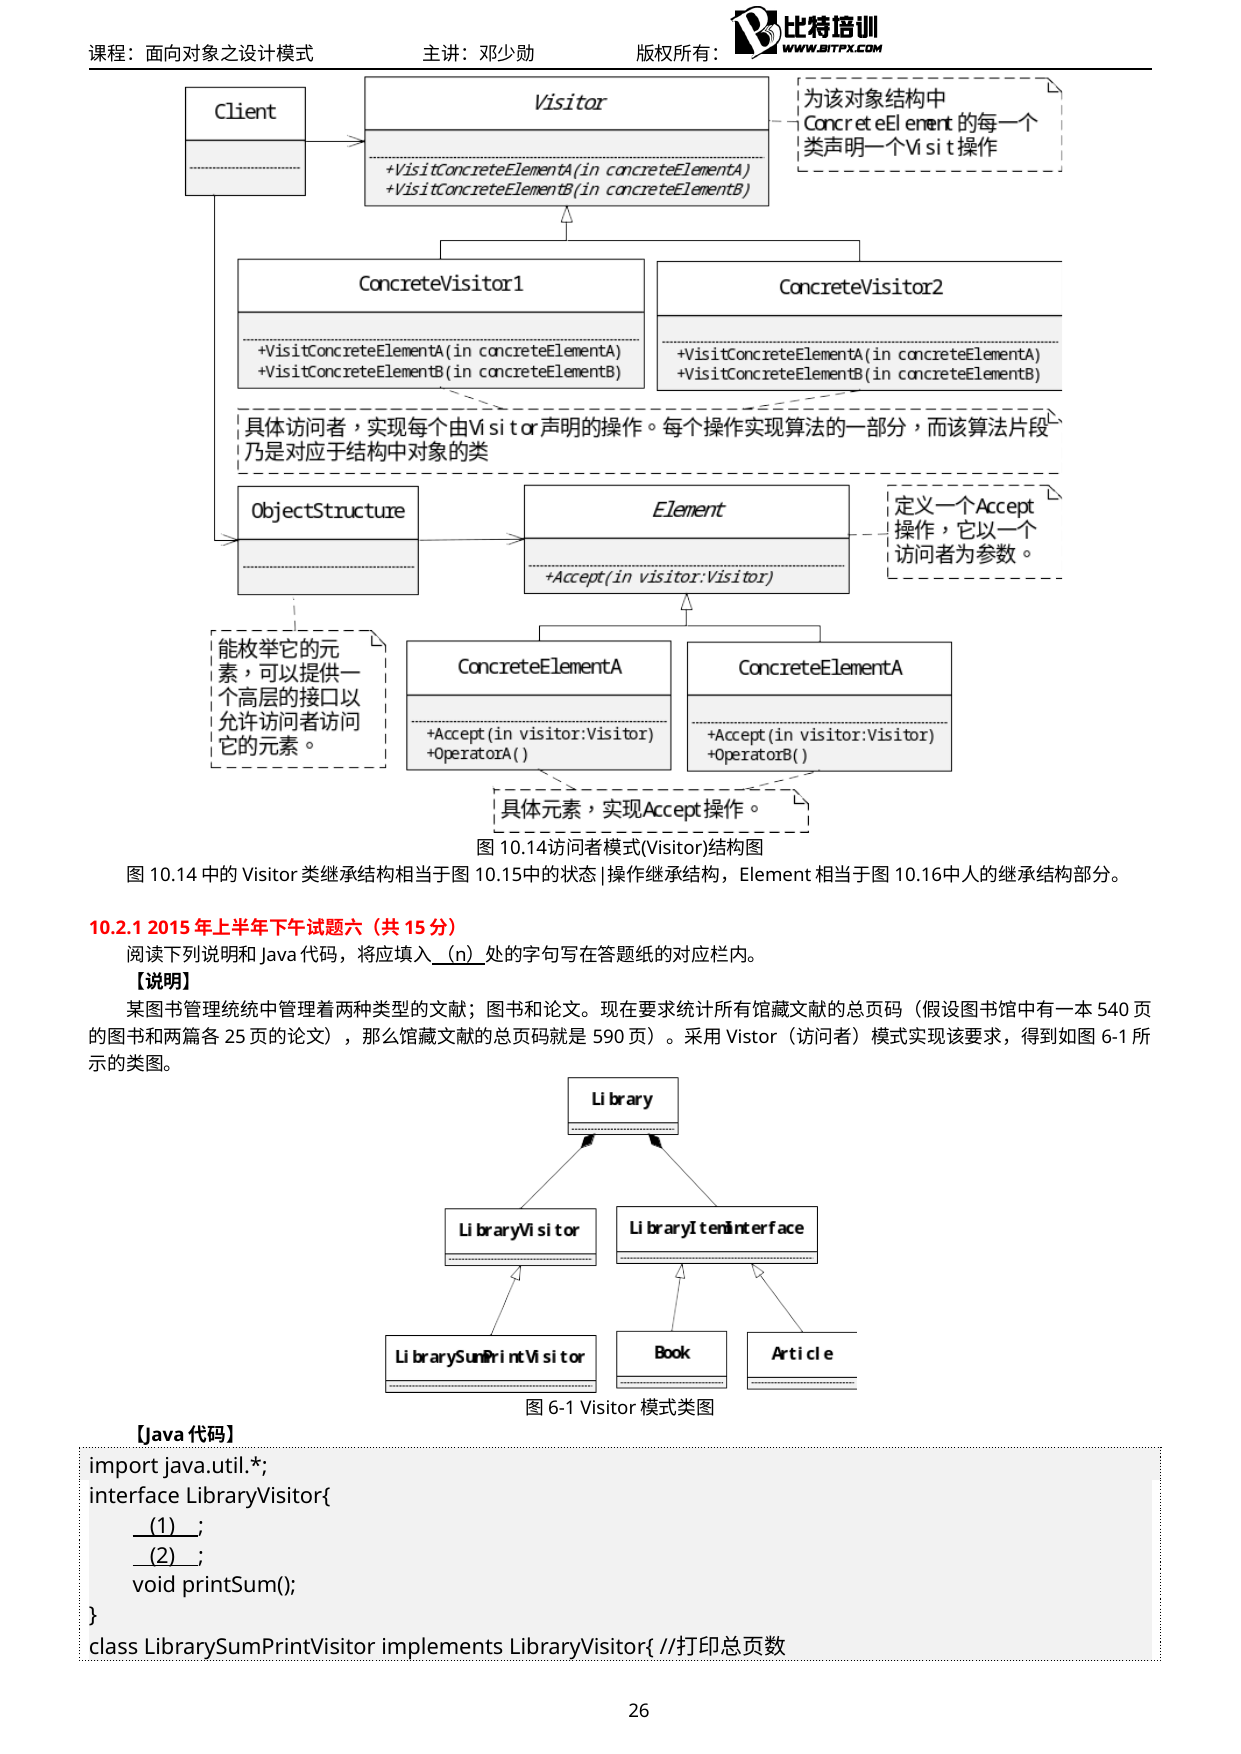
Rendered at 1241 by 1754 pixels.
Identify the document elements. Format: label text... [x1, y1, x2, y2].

text 某图书管理统统中管理着两种类型的文献；图书和论文。现在要求统计所有馆藏文献的总页码（假设图书馆中有一本540页的图书和两篇各25页的论文），那么馆藏文献的总页码就是590页）。采用Vistor（访问者）模式实现该要求，得到如图6-1所示的类图。 [89, 994, 1152, 1076]
text 【说明】 [89, 967, 1152, 994]
text (1) ; [89, 1510, 1152, 1539]
text interface LibraryVisitor{ [89, 1480, 1152, 1510]
text void printSum(); [89, 1569, 1152, 1599]
subtitle 2015年上半年下午试题六（共15分） [89, 913, 1152, 940]
text class LibrarySumPrintVisitor implements LibraryVisitor{ //打印总页数 [89, 1629, 1152, 1661]
text } [89, 1599, 1152, 1629]
text import java.util.*; [79, 1447, 1161, 1480]
picture [730, 6, 885, 61]
text 图6-1 Visitor模式类图 [89, 1393, 1152, 1420]
text 【Java代码】 [89, 1420, 1152, 1447]
text (2) ; [89, 1539, 1152, 1569]
text 阅读下列说明和Java代码，将应填入 （n）处的字句写在答题纸的对应栏内。 [89, 940, 1152, 967]
